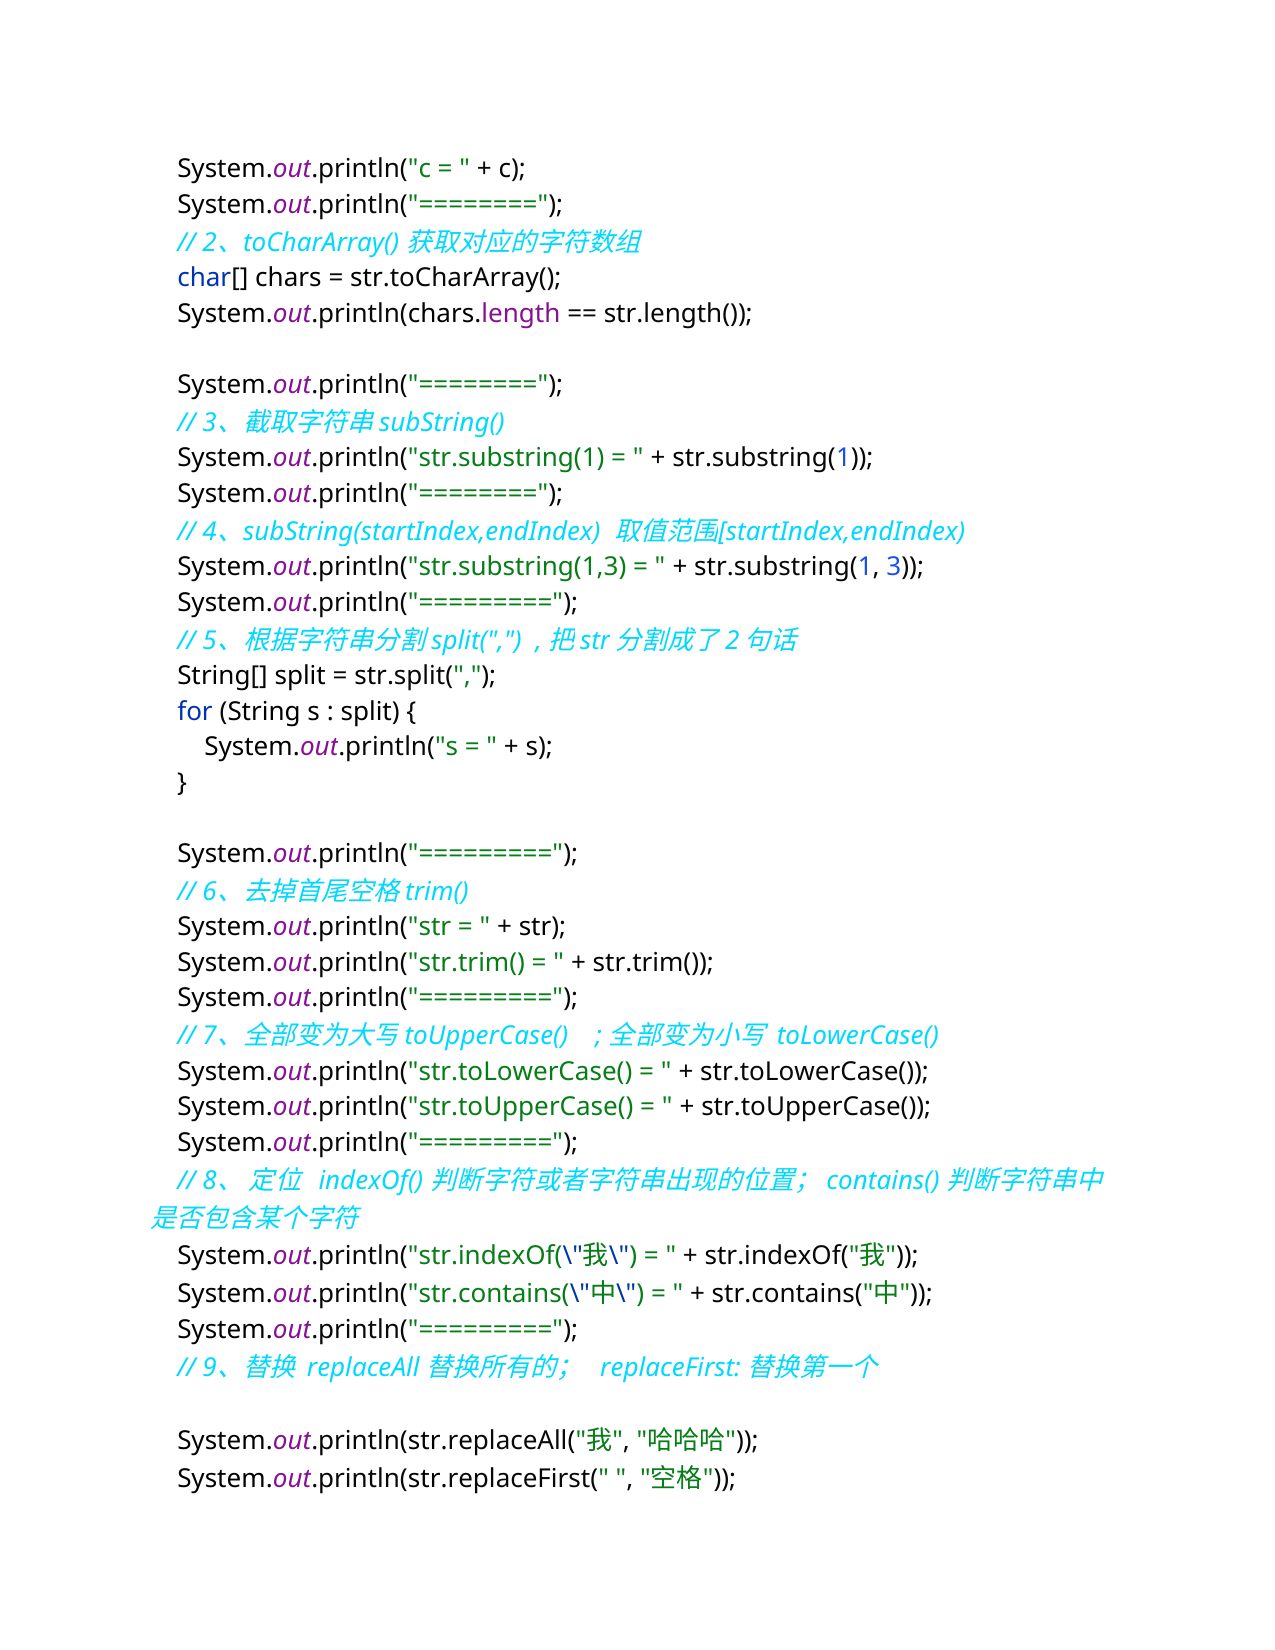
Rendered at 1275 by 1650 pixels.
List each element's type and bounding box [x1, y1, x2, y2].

text [150, 150, 1125, 1495]
